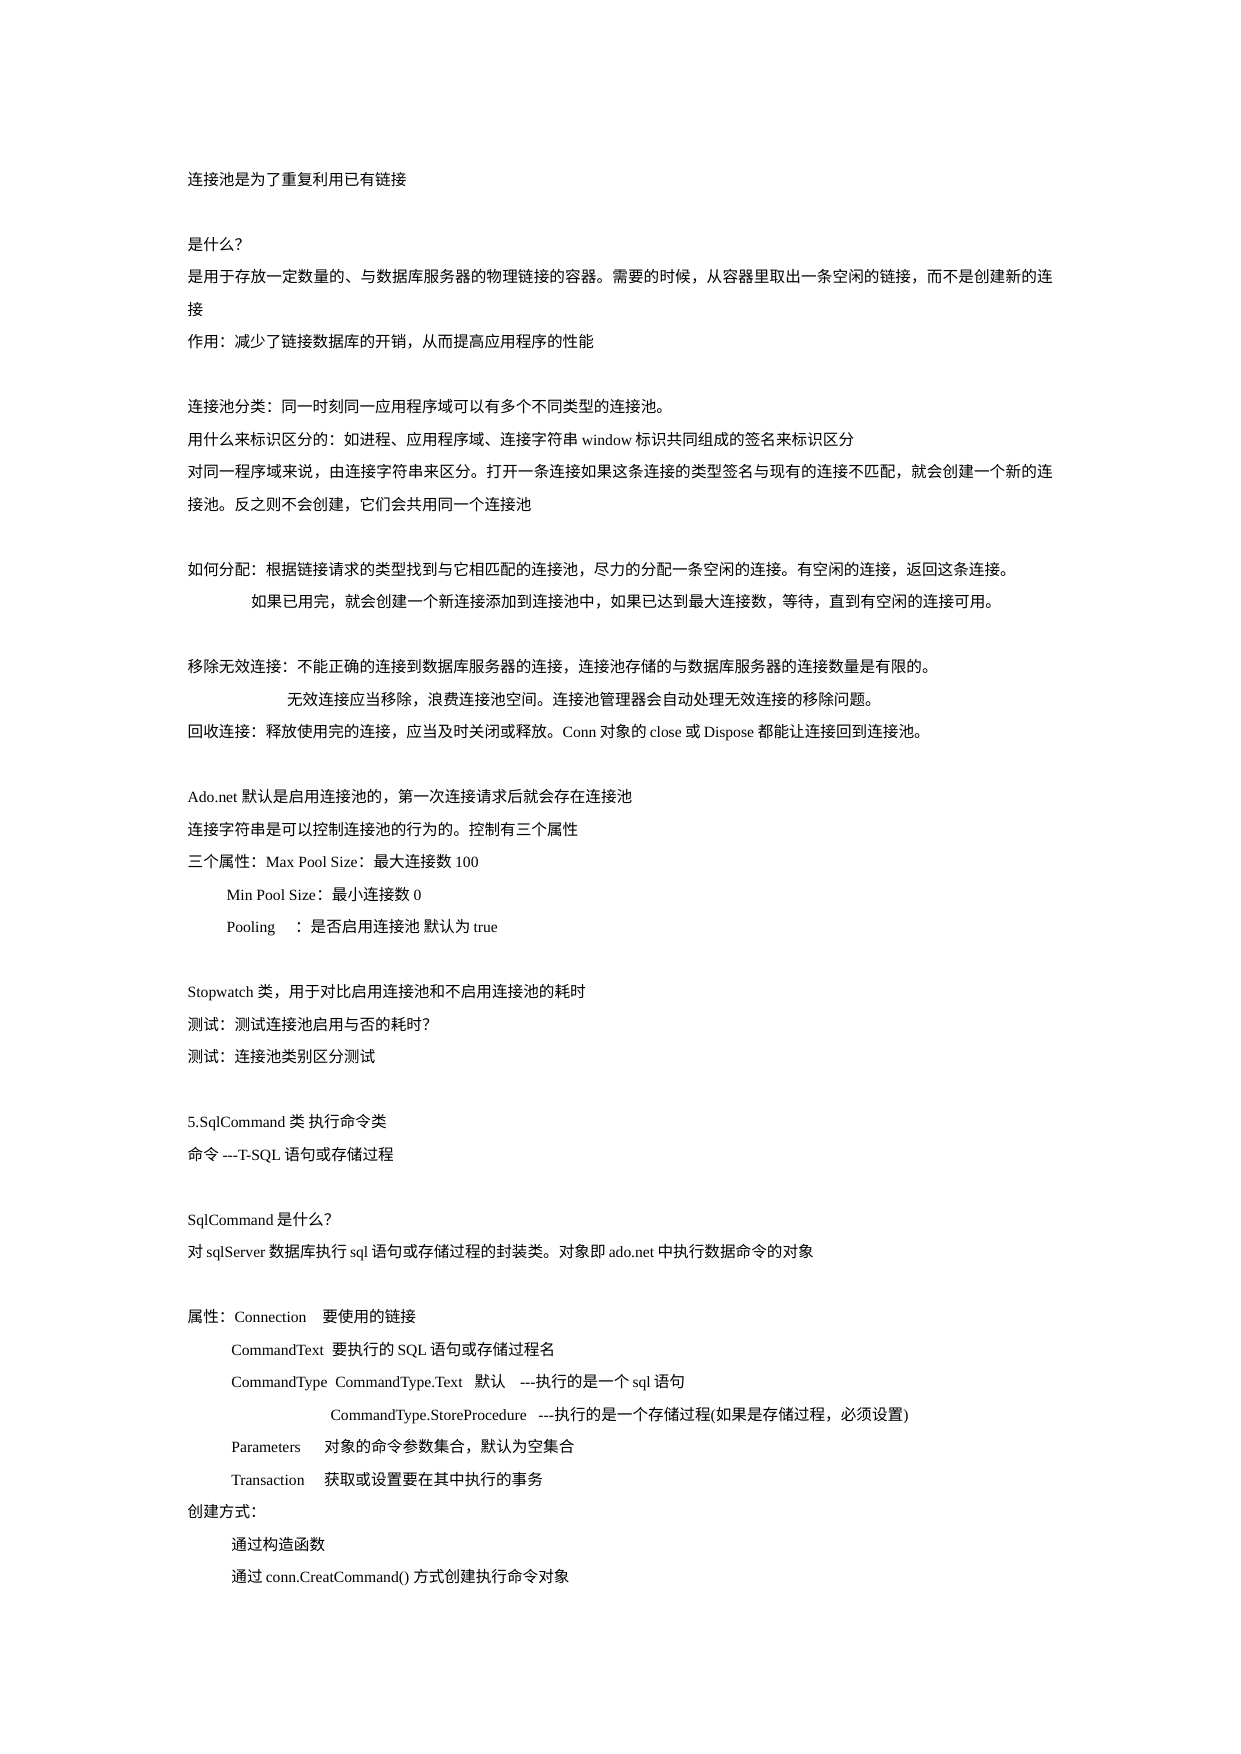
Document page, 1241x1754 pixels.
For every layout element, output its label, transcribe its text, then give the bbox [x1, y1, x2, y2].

text Pooling ：是否启用连接池 默认为true [187, 909, 1053, 942]
text Min Pool Size：最小连接数 0 [187, 877, 1053, 909]
text CommandText 要执行的SQL语句或存储过程名 [187, 1332, 1053, 1364]
text CommandType CommandType.Text 默认 ---执行的是一个sql语句 [187, 1364, 1053, 1397]
text 如果已用完，就会创建一个新连接添加到连接池中，如果已达到最大连接数，等待，直到有空闲的连接可用。 [187, 584, 1053, 617]
text 对同一程序域来说，由连接字符串来区分。打开一条连接如果这条连接的类型签名与现有的连接不匹配，就会创建一个新的连接池。反之则不会创建，它们会共用同一个连接池 [187, 454, 1053, 519]
text 命令 ---T-SQL 语句或存储过程 [187, 1137, 1053, 1169]
text 对sqlServer数据库执行sql语句或存储过程的封装类。对象即ado.net中执行数据命令的对象 [187, 1234, 1053, 1267]
text 无效连接应当移除，浪费连接池空间。连接池管理器会自动处理无效连接的移除问题。 [187, 682, 1053, 714]
text 测试：测试连接池启用与否的耗时？ [187, 1007, 1053, 1039]
text 移除无效连接：不能正确的连接到数据库服务器的连接，连接池存储的与数据库服务器的连接数量是有限的。 [187, 649, 1053, 682]
text 属性：Connection 要使用的链接 [187, 1299, 1053, 1332]
text 三个属性：Max Pool Size：最大连接数 100 [187, 844, 1053, 877]
text Stopwatch 类，用于对比启用连接池和不启用连接池的耗时 [187, 974, 1053, 1007]
text 通过conn.CreatCommand() 方式创建执行命令对象 [187, 1559, 1053, 1592]
text Parameters 对象的命令参数集合，默认为空集合 [187, 1429, 1053, 1462]
text 回收连接：释放使用完的连接，应当及时关闭或释放。Conn对象的close或Dispose 都能让连接回到连接池。 [187, 714, 1053, 747]
text CommandType.StoreProcedure ---执行的是一个存储过程(如果是存储过程，必须设置) [187, 1397, 1053, 1429]
text 连接字符串是可以控制连接池的行为的。控制有三个属性 [187, 812, 1053, 844]
text Ado.net 默认是启用连接池的，第一次连接请求后就会存在连接池 [187, 779, 1053, 812]
text 作用：减少了链接数据库的开销，从而提高应用程序的性能 [187, 324, 1053, 357]
text 创建方式： [187, 1494, 1053, 1527]
text 如何分配：根据链接请求的类型找到与它相匹配的连接池，尽力的分配一条空闲的连接。有空闲的连接，返回这条连接。 [187, 552, 1053, 584]
text SqlCommand是什么？ [187, 1202, 1053, 1234]
text Transaction 获取或设置要在其中执行的事务 [187, 1462, 1053, 1494]
text 5.SqlCommand 类 执行命令类 [187, 1104, 1053, 1137]
text 用什么来标识区分的：如进程、应用程序域、连接字符串 window标识共同组成的签名来标识区分 [187, 422, 1053, 454]
text 是什么？ [187, 227, 1053, 259]
text 测试：连接池类别区分测试 [187, 1039, 1053, 1072]
text 连接池是为了重复利用已有链接 [187, 162, 1053, 194]
text 连接池分类：同一时刻同一应用程序域可以有多个不同类型的连接池。 [187, 389, 1053, 422]
text 是用于存放一定数量的、与数据库服务器的物理链接的容器。需要的时候，从容器里取出一条空闲的链接，而不是创建新的连接 [187, 259, 1053, 324]
text 通过构造函数 [187, 1527, 1053, 1559]
